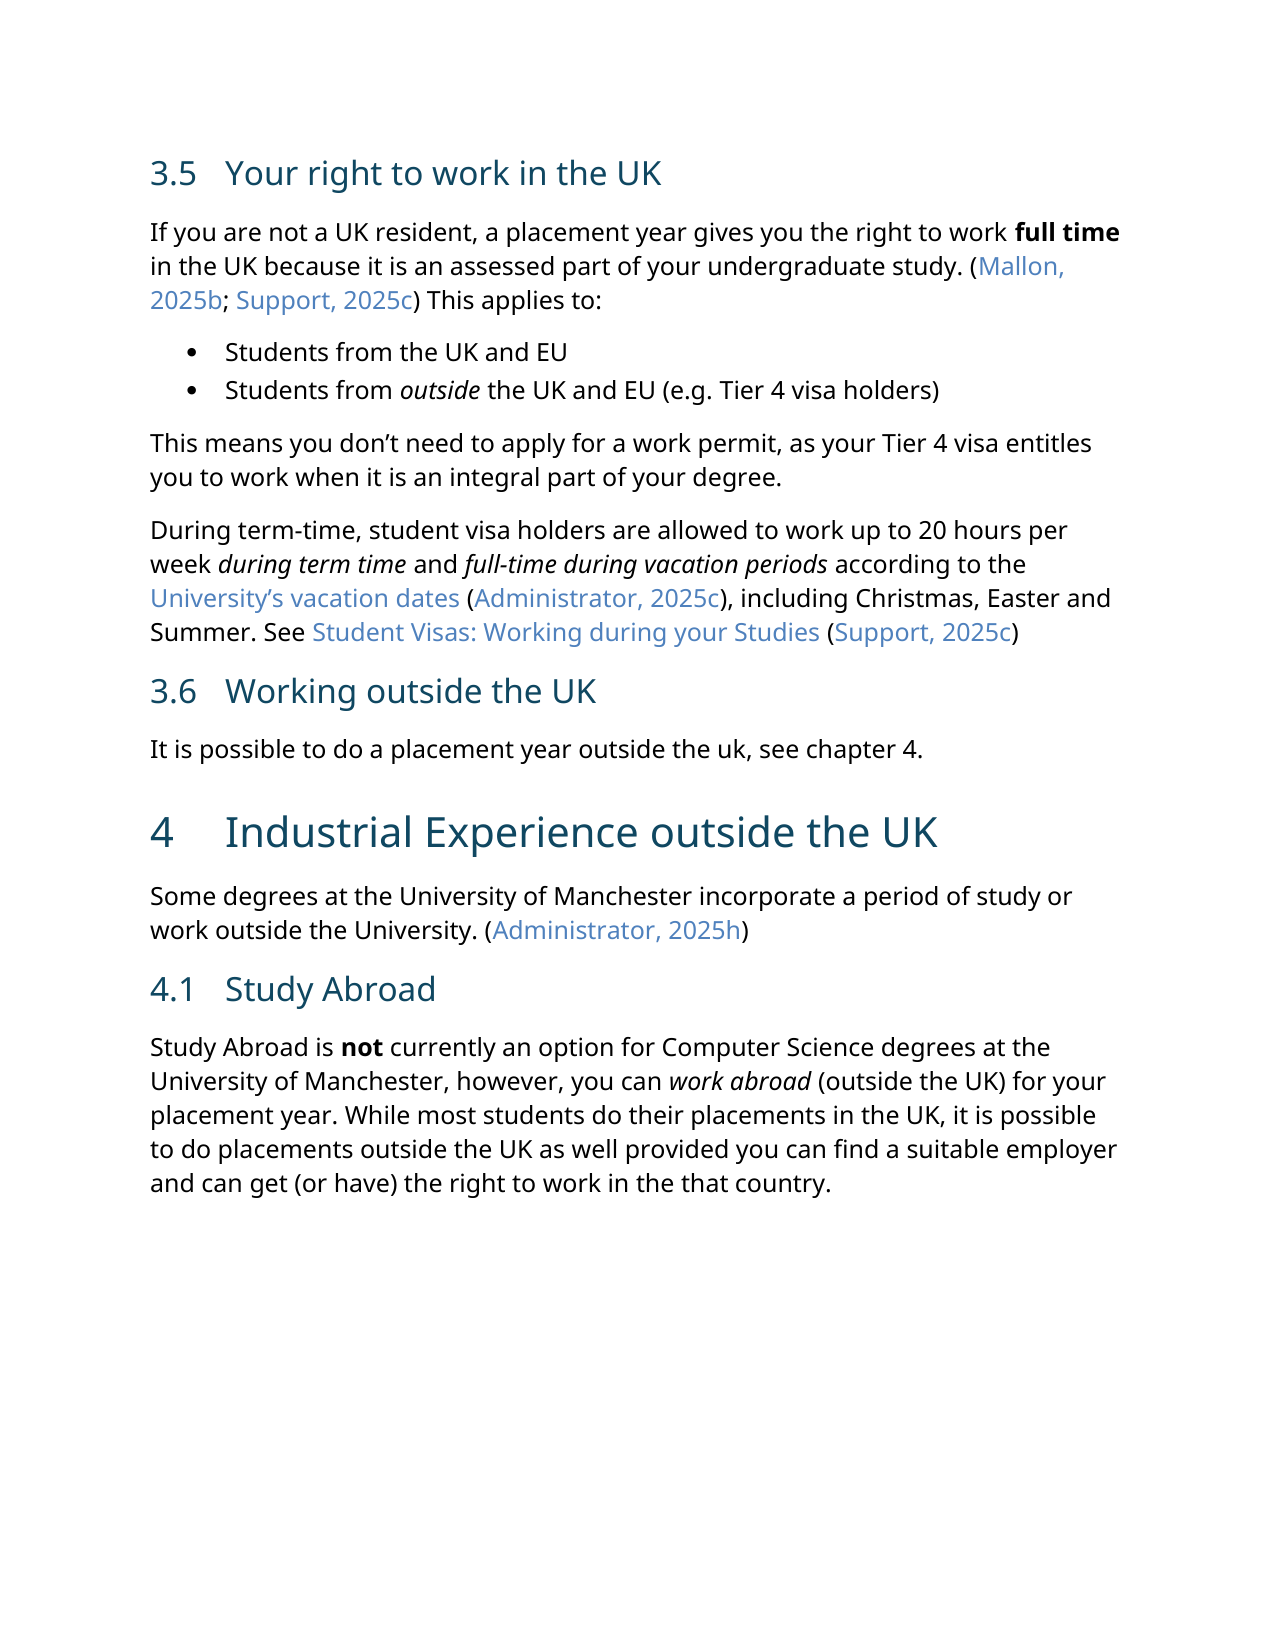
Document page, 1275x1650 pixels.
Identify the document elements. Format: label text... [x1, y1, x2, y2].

subtitle 4.1 Study Abroad [150, 966, 1125, 1011]
text It is possible to do a placement year outside the uk, see chapter 4. [150, 732, 1125, 766]
text During term-time, student visa holders are allowed to work up to 20 hours per week during term time and full-time during vacation periods according to the University’s vacation dates (Administrator, 2025c), including Christmas, Easter and Summer. See Student Visas: Working during your Studies (Support, 2025c) [150, 513, 1125, 649]
text Study Abroad is not currently an option for Computer Science degrees at the University of Manchester, however, you can work abroad (outside the UK) for your placement year. While most students do their placements in the UK, it is possible to do placements outside the UK as well provided you can find a suitable employer and can get (or have) the right to work in the that country. [150, 1030, 1125, 1200]
text Some degrees at the University of Manchester incorporate a period of study or work outside the University. (Administrator, 2025h) [150, 879, 1125, 947]
list Students from outside the UK and EU (e.g. Tier 4 visa holders) [187, 373, 1125, 407]
subtitle 3.5 Your right to work in the UK [150, 150, 1125, 195]
subtitle 3.6 Working outside the UK [150, 668, 1125, 713]
text This means you don’t need to apply for a work permit, as your Tier 4 visa entitles you to work when it is an integral part of your degree. [150, 426, 1125, 494]
list Students from the UK and EU [187, 335, 1125, 369]
subtitle 4 Industrial Experience outside the UK [150, 803, 1125, 860]
text If you are not a UK resident, a placement year gives you the right to work full time in the UK because it is an assessed part of your undergraduate study. (Mallon, 2025b; Support, 2025c) This applies to: [150, 214, 1125, 316]
